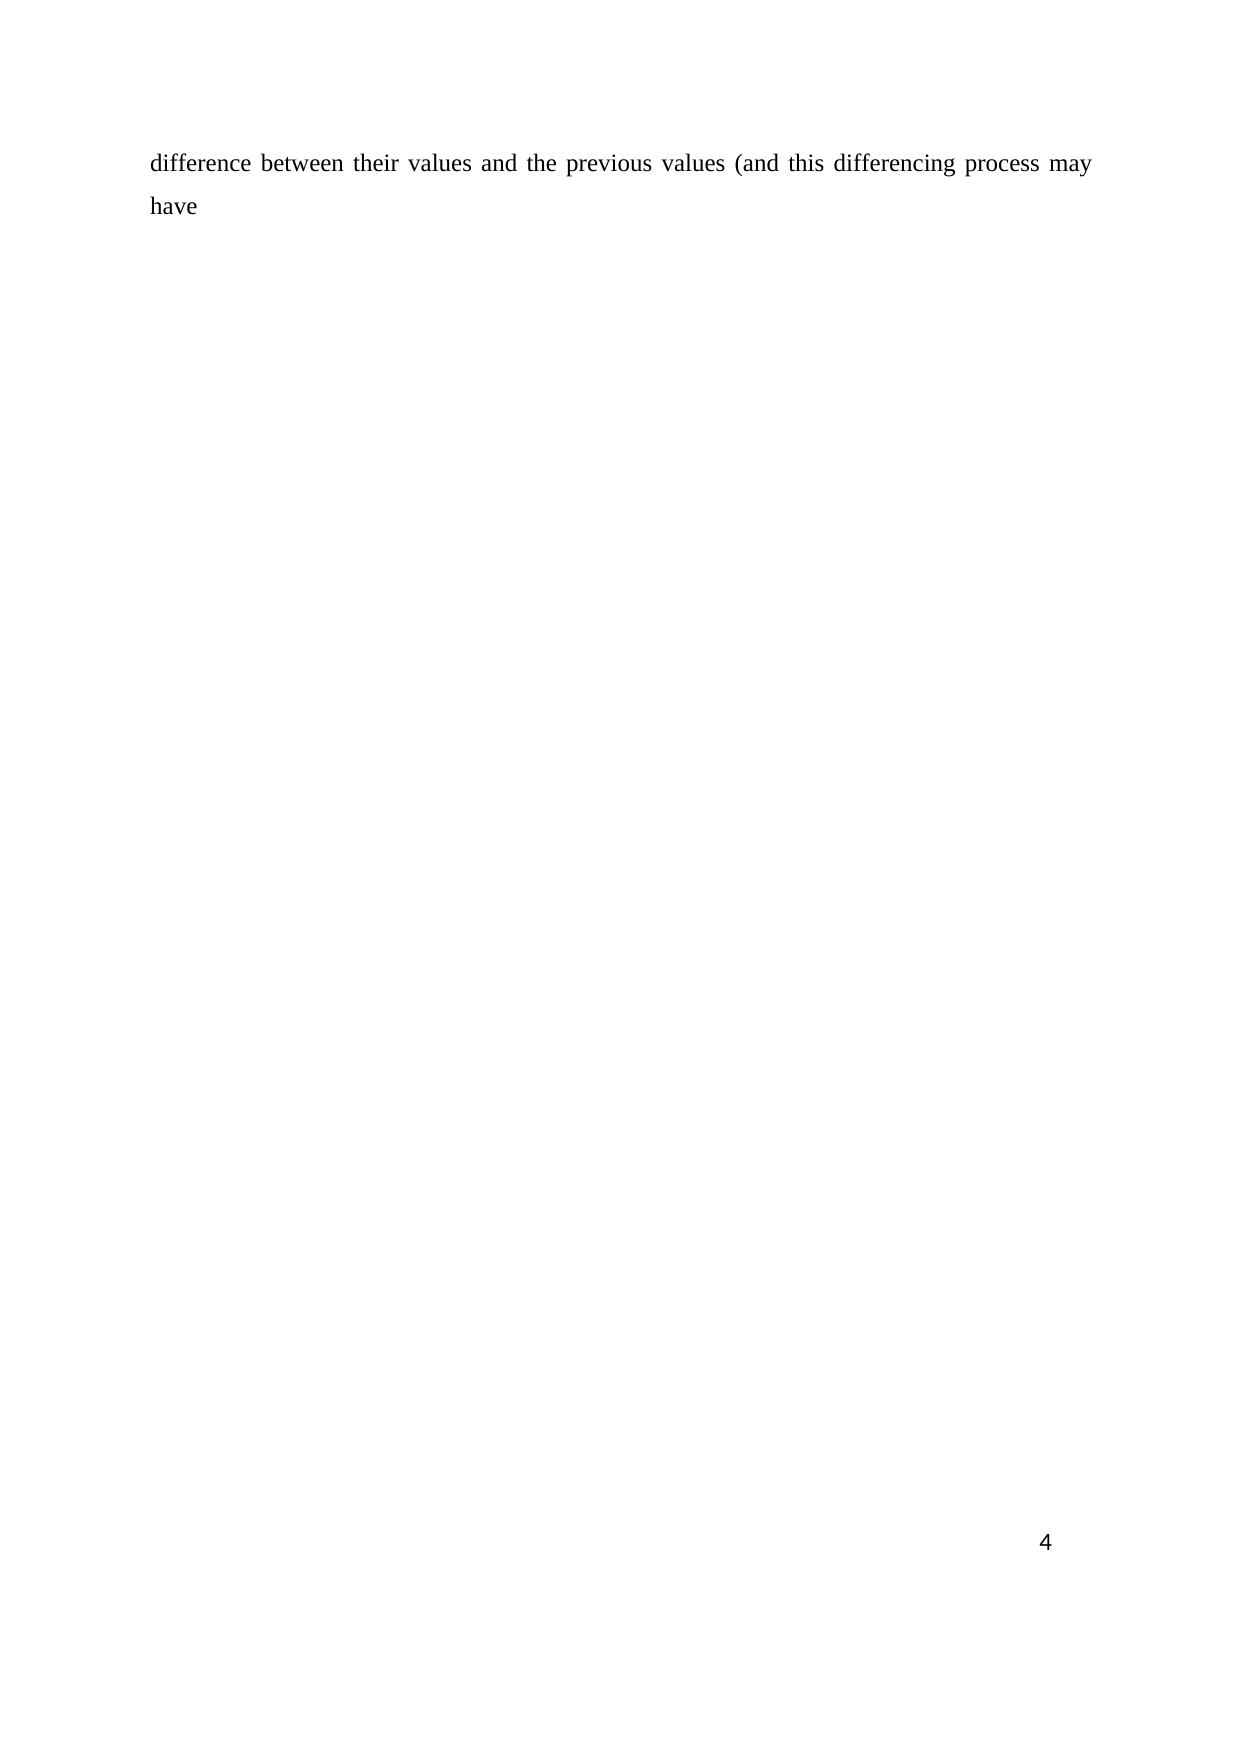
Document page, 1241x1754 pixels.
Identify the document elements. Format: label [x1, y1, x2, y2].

text [150, 148, 1094, 220]
